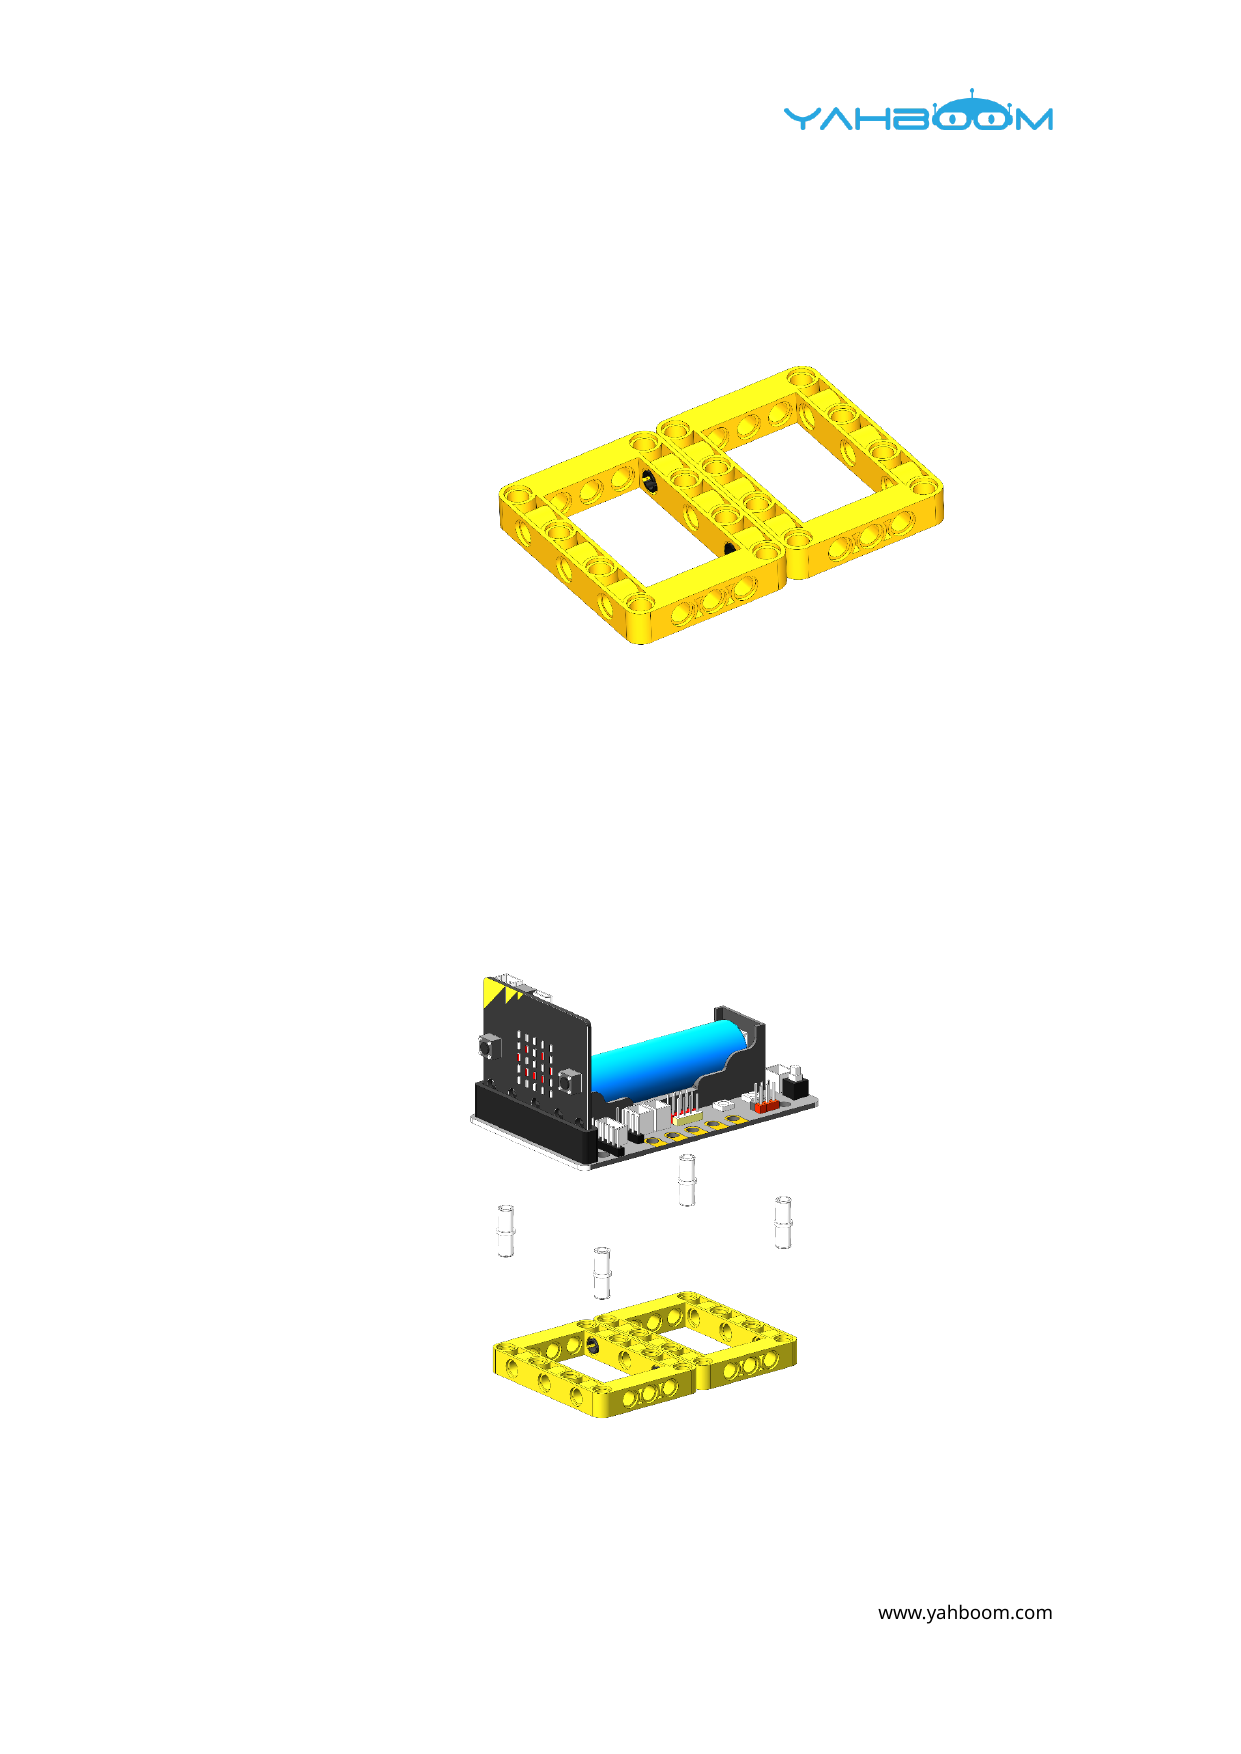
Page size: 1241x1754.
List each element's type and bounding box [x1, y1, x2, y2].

picture [187, 842, 1053, 1511]
picture [187, 159, 1053, 829]
picture [784, 88, 1053, 130]
